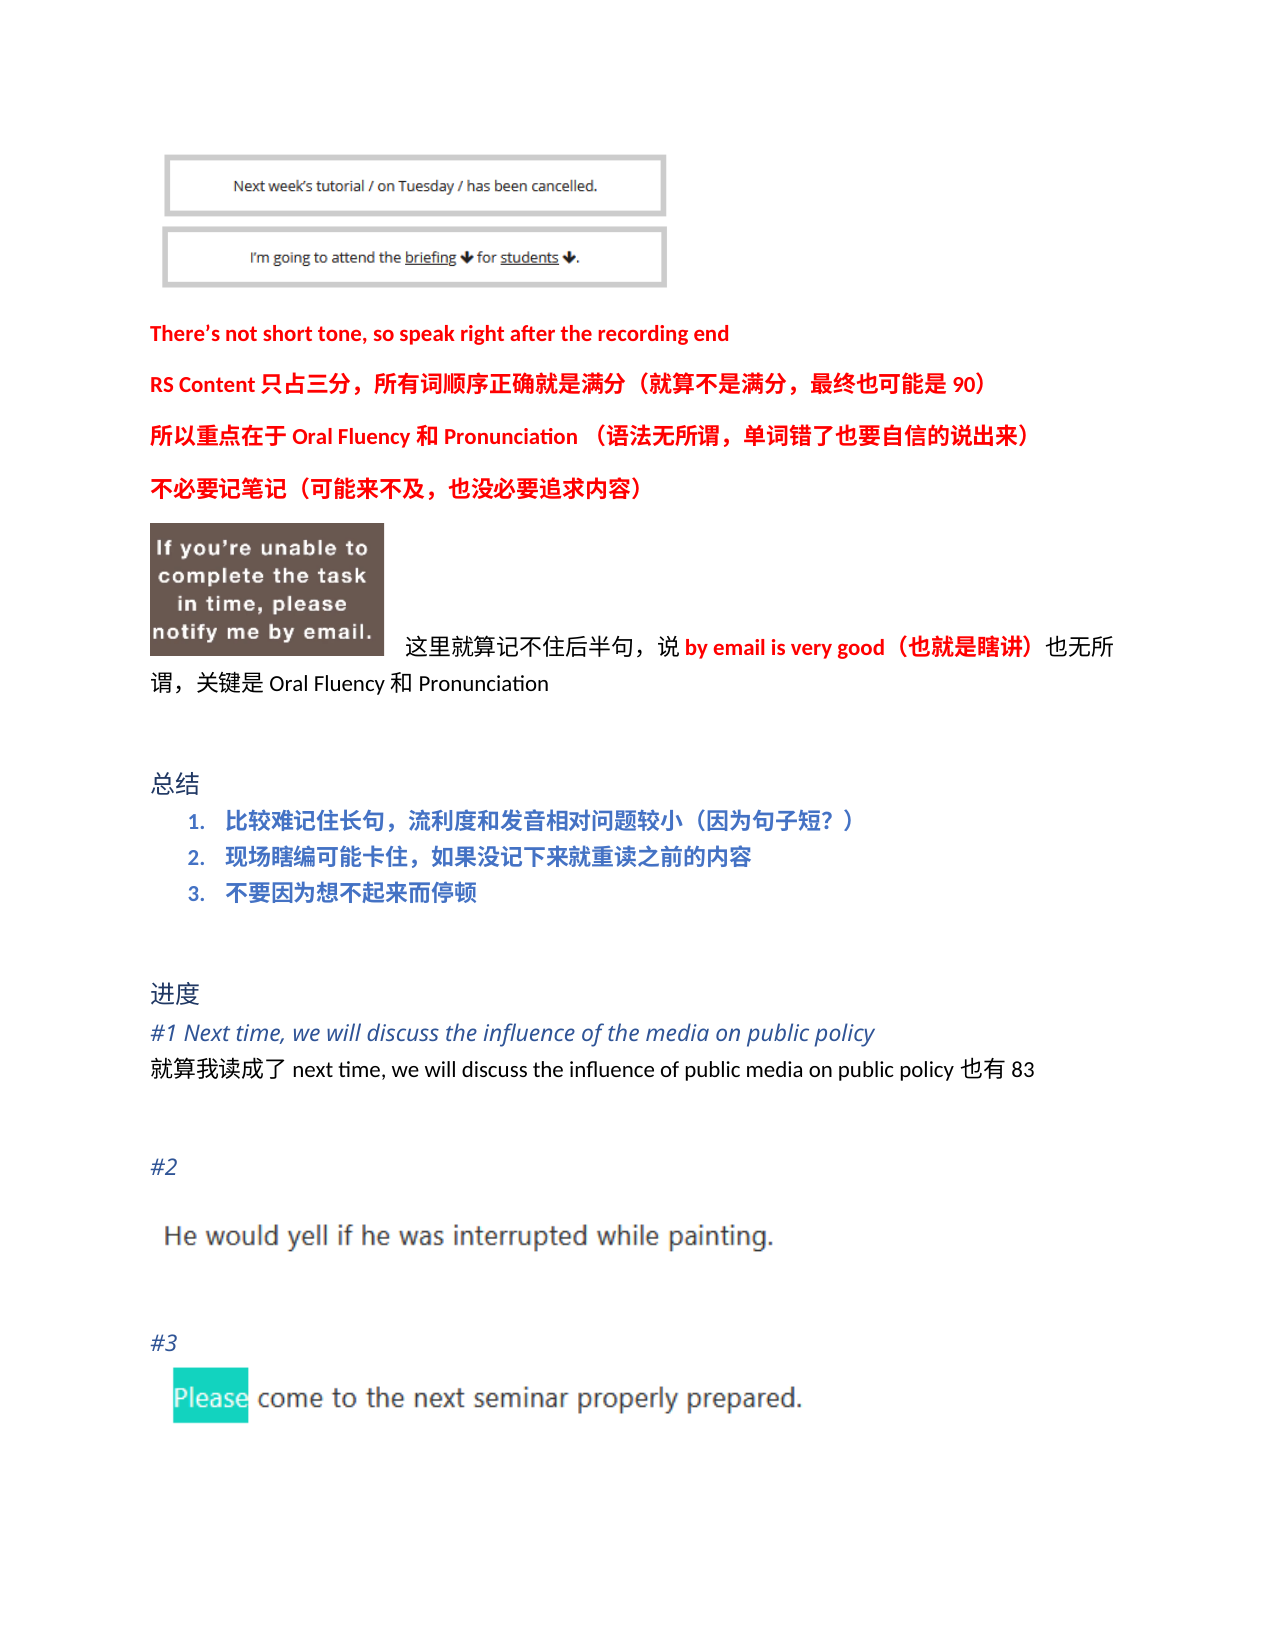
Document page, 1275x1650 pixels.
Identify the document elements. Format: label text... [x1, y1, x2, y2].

list 不要因为想不起来而停顿 [187, 875, 1125, 908]
subtitle #3 [150, 1327, 1125, 1358]
list 比较难记住长句，流利度和发音相对问题较小（因为句子短？） [187, 803, 1125, 836]
picture [150, 1360, 854, 1439]
picture [150, 222, 684, 300]
picture [150, 1184, 885, 1261]
picture [150, 150, 692, 221]
text There’s not short tone, so speak right after the recording end [150, 319, 1125, 347]
subtitle 总结 [150, 764, 1125, 800]
subtitle 进度 [150, 974, 1125, 1010]
list 现场瞎编可能卡住，如果没记下来就重读之前的内容 [187, 839, 1125, 872]
subtitle #1 Next time, we will discuss the influence of the media on public policy [150, 1017, 1125, 1049]
text 就算我读成了next time, we will discuss the influence of public media on public policy 也有 83 [150, 1051, 1125, 1084]
picture [150, 523, 385, 656]
text 这里就算记不住后半句，说by email is very good（也就是瞎讲）也无所谓，关键是Oral Fluency 和 Pronunciation [150, 523, 1125, 698]
text 不必要记笔记（可能来不及，也没必要追求内容） [150, 471, 1125, 504]
text 所以重点在于Oral Fluency 和 Pronunciation （语法无所谓，单词错了也要自信的说出来） [150, 418, 1125, 451]
text RS Content只占三分，所有词顺序正确就是满分（就算不是满分，最终也可能是90） [150, 366, 1125, 399]
subtitle #2 [150, 1151, 1125, 1182]
